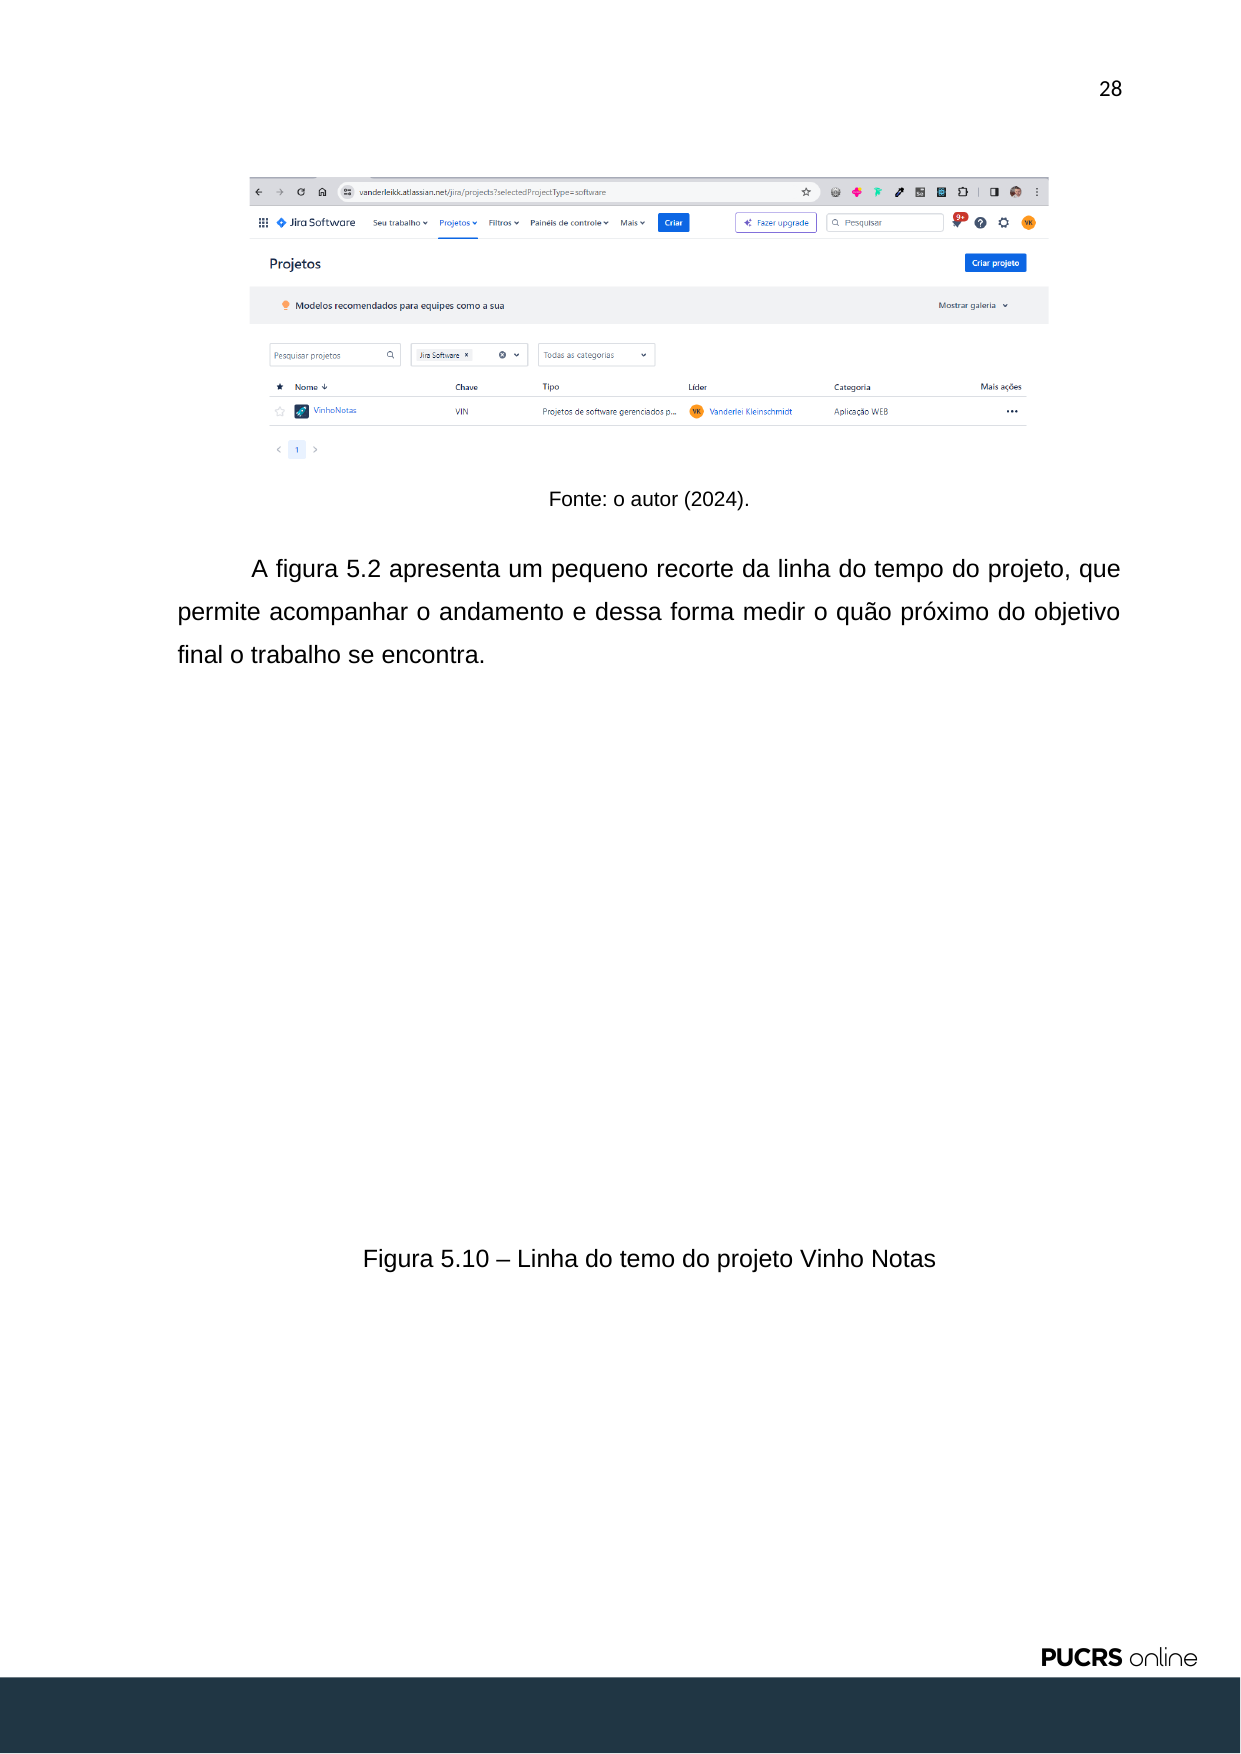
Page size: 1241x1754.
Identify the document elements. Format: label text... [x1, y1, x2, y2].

table_cell Fonte: o autor (2024). [177, 487, 1121, 511]
table_header [177, 177, 1121, 487]
text A figura 5.2 apresenta um pequeno recorte da linha do tempo do projeto, que permite acompanhar o andamento e dessa forma medir o quão próximo do objetivo final o trabalho se encontra. [177, 554, 1122, 669]
picture [249, 177, 1049, 473]
picture [1040, 1646, 1198, 1668]
